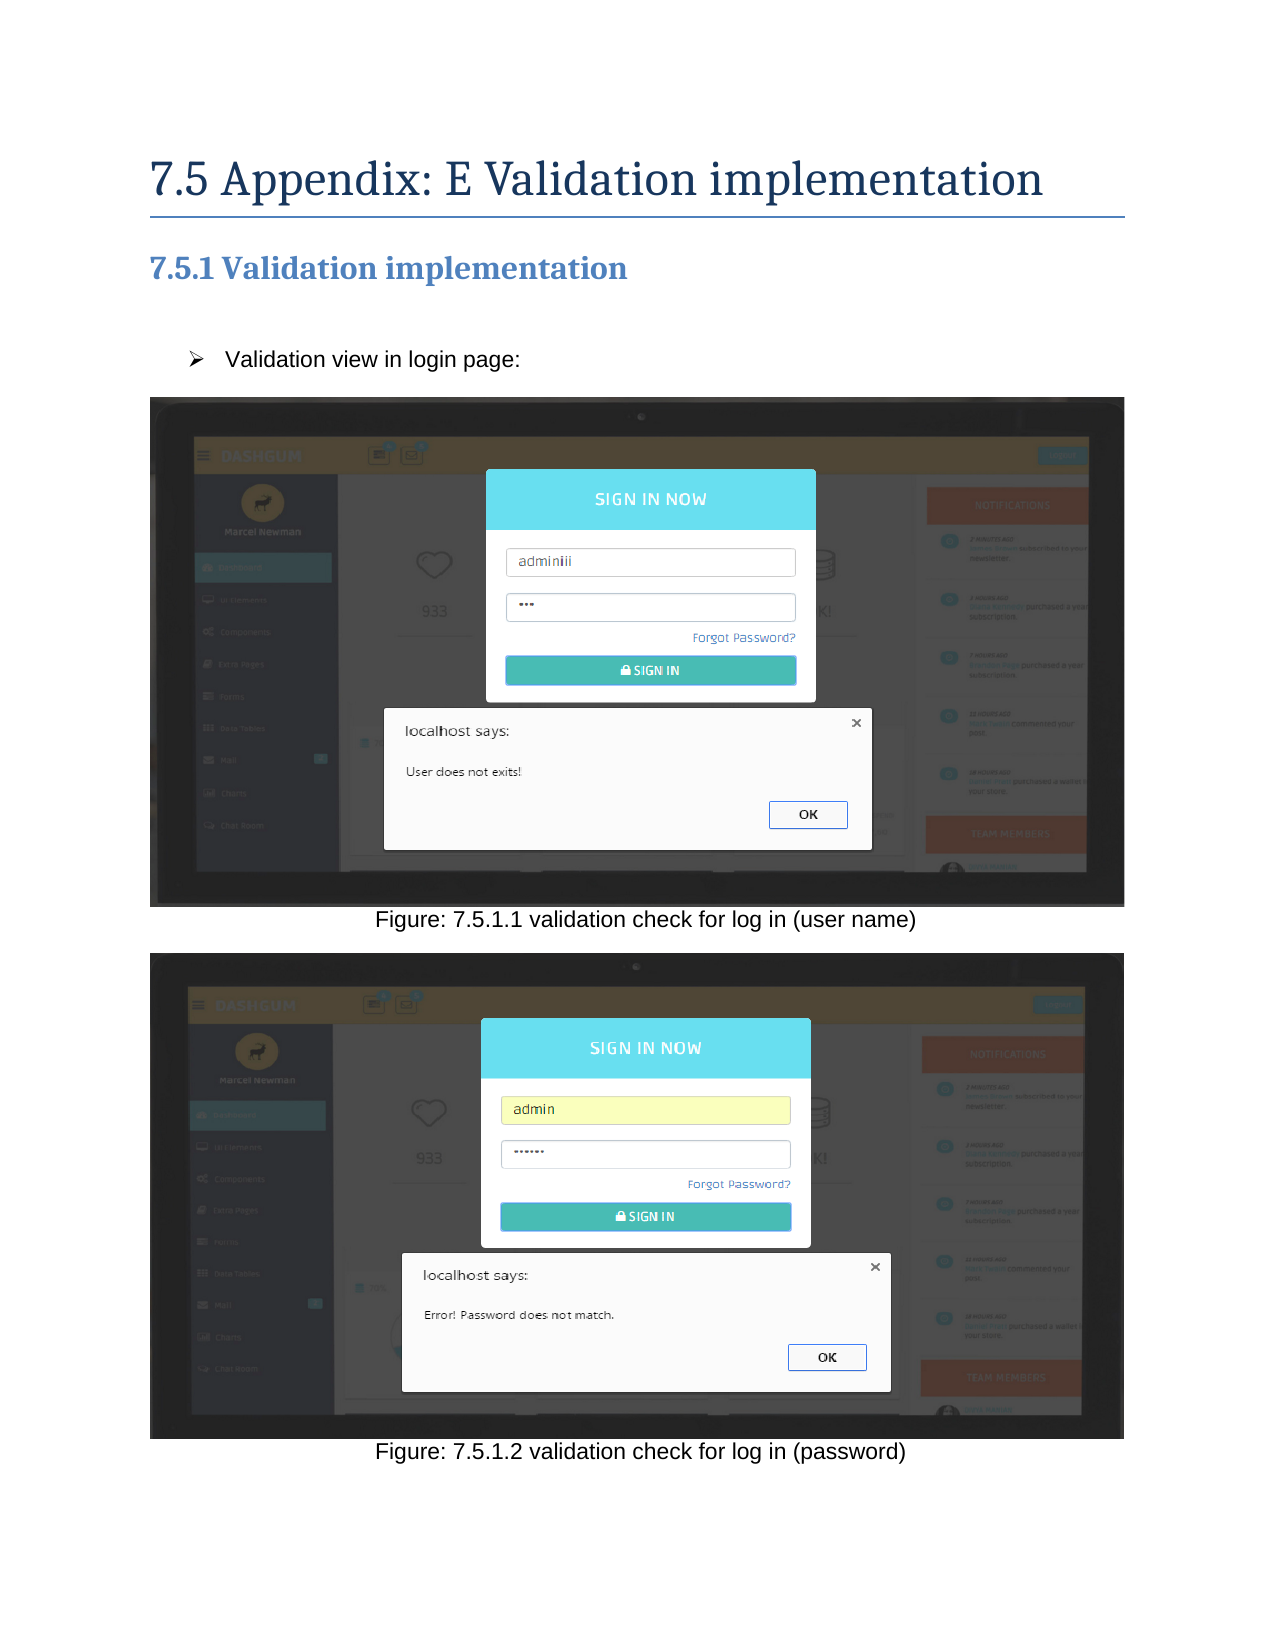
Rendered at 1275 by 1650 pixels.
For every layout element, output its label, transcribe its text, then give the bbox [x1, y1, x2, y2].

text Figure: 7.5.1.1 validation check for log in (user name) [150, 907, 1125, 932]
title 7.5 Appendix: E Validation implementation [150, 150, 1125, 216]
picture [150, 397, 1125, 907]
list Validation view in login page: [187, 346, 1125, 373]
picture [150, 953, 1124, 1439]
subtitle 7.5.1 Validation implementation [150, 249, 1125, 287]
